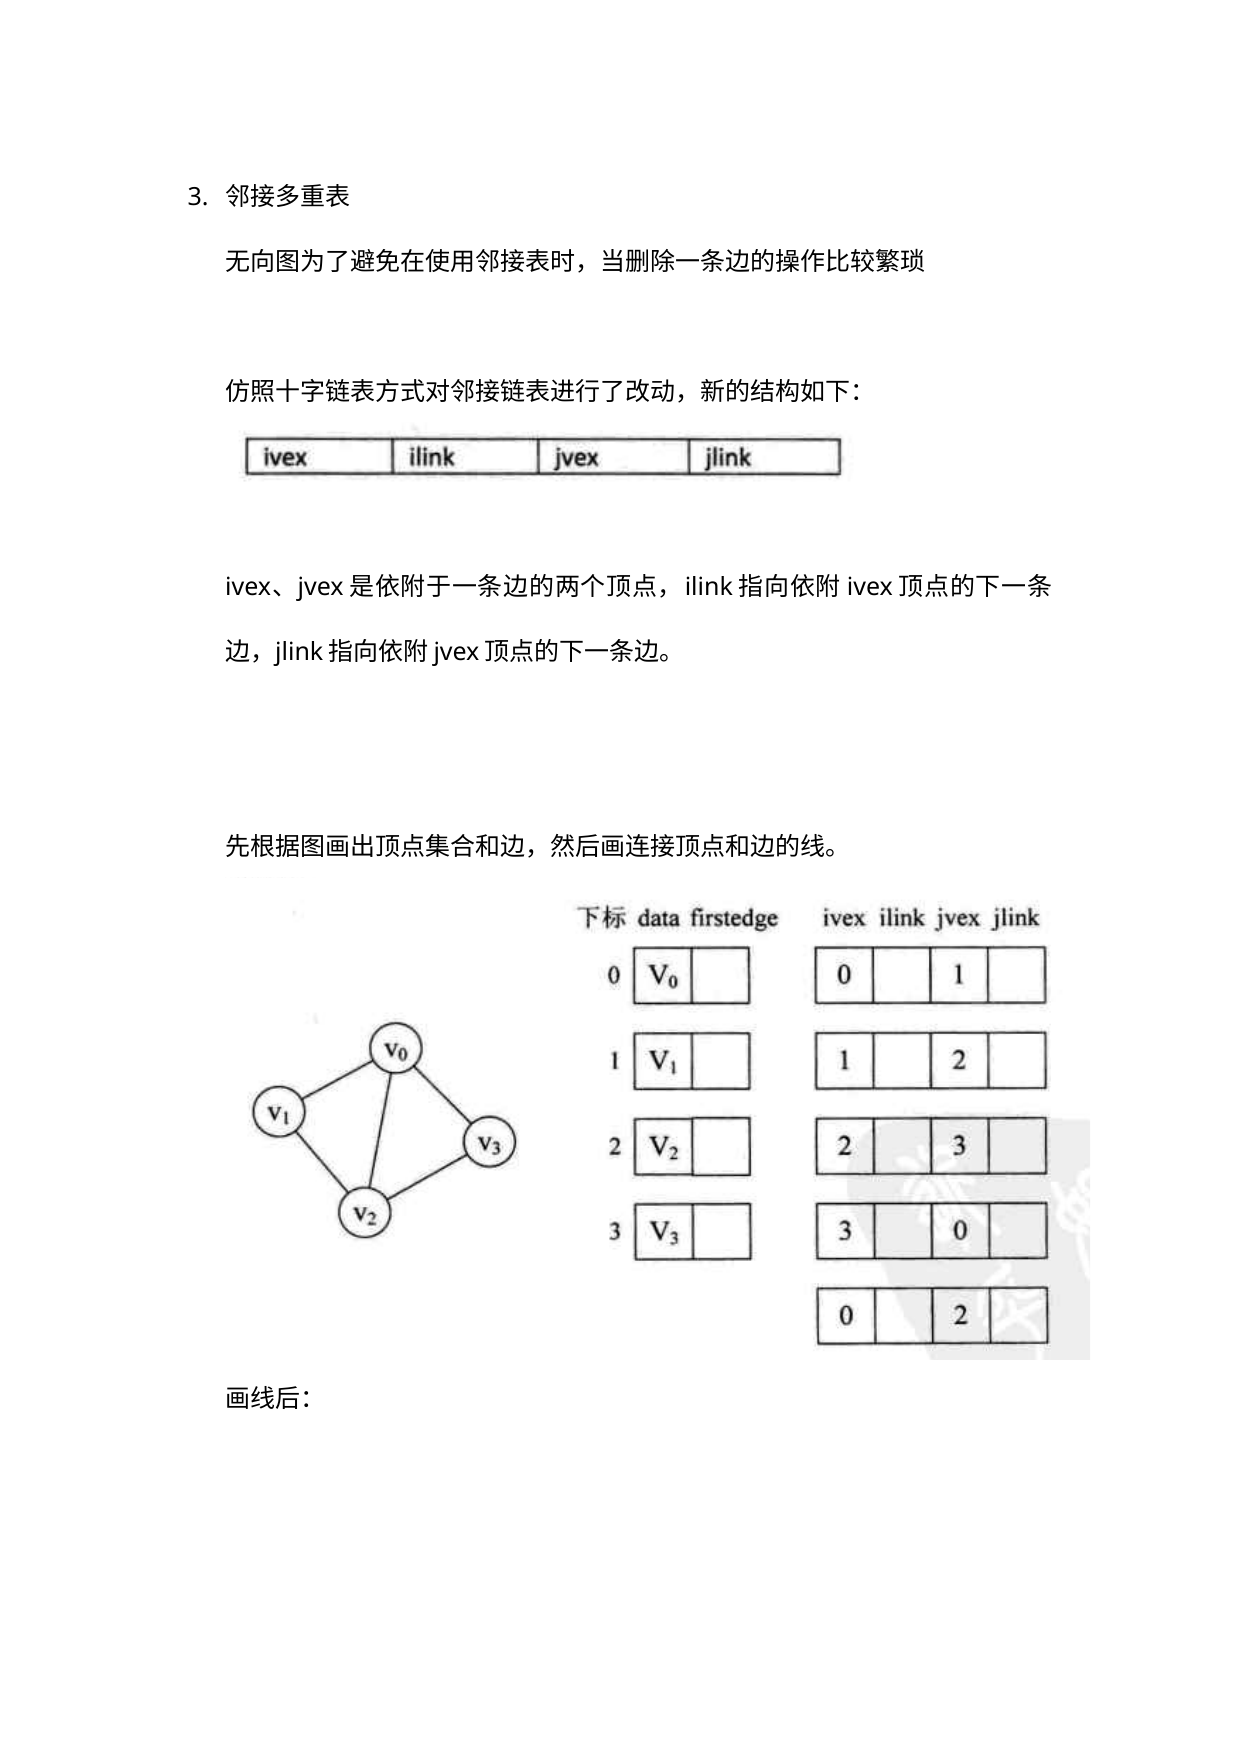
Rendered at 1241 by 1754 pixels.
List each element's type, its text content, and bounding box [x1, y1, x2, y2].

text 先根据图画出顶点集合和边，然后画连接顶点和边的线。 [225, 812, 1053, 877]
list 邻接多重表 [187, 162, 1053, 227]
text ivex、jvex是依附于一条边的两个顶点，ilink指向依附ivex顶点的下一条边，jlink指向依附jvex顶点的下一条边。 [225, 552, 1053, 682]
text 无向图为了避免在使用邻接表时，当删除一条边的操作比较繁琐 [225, 227, 1053, 292]
text 仿照十字链表方式对邻接链表进行了改动，新的结构如下： [225, 357, 1053, 422]
text 画线后： [225, 1364, 1053, 1429]
